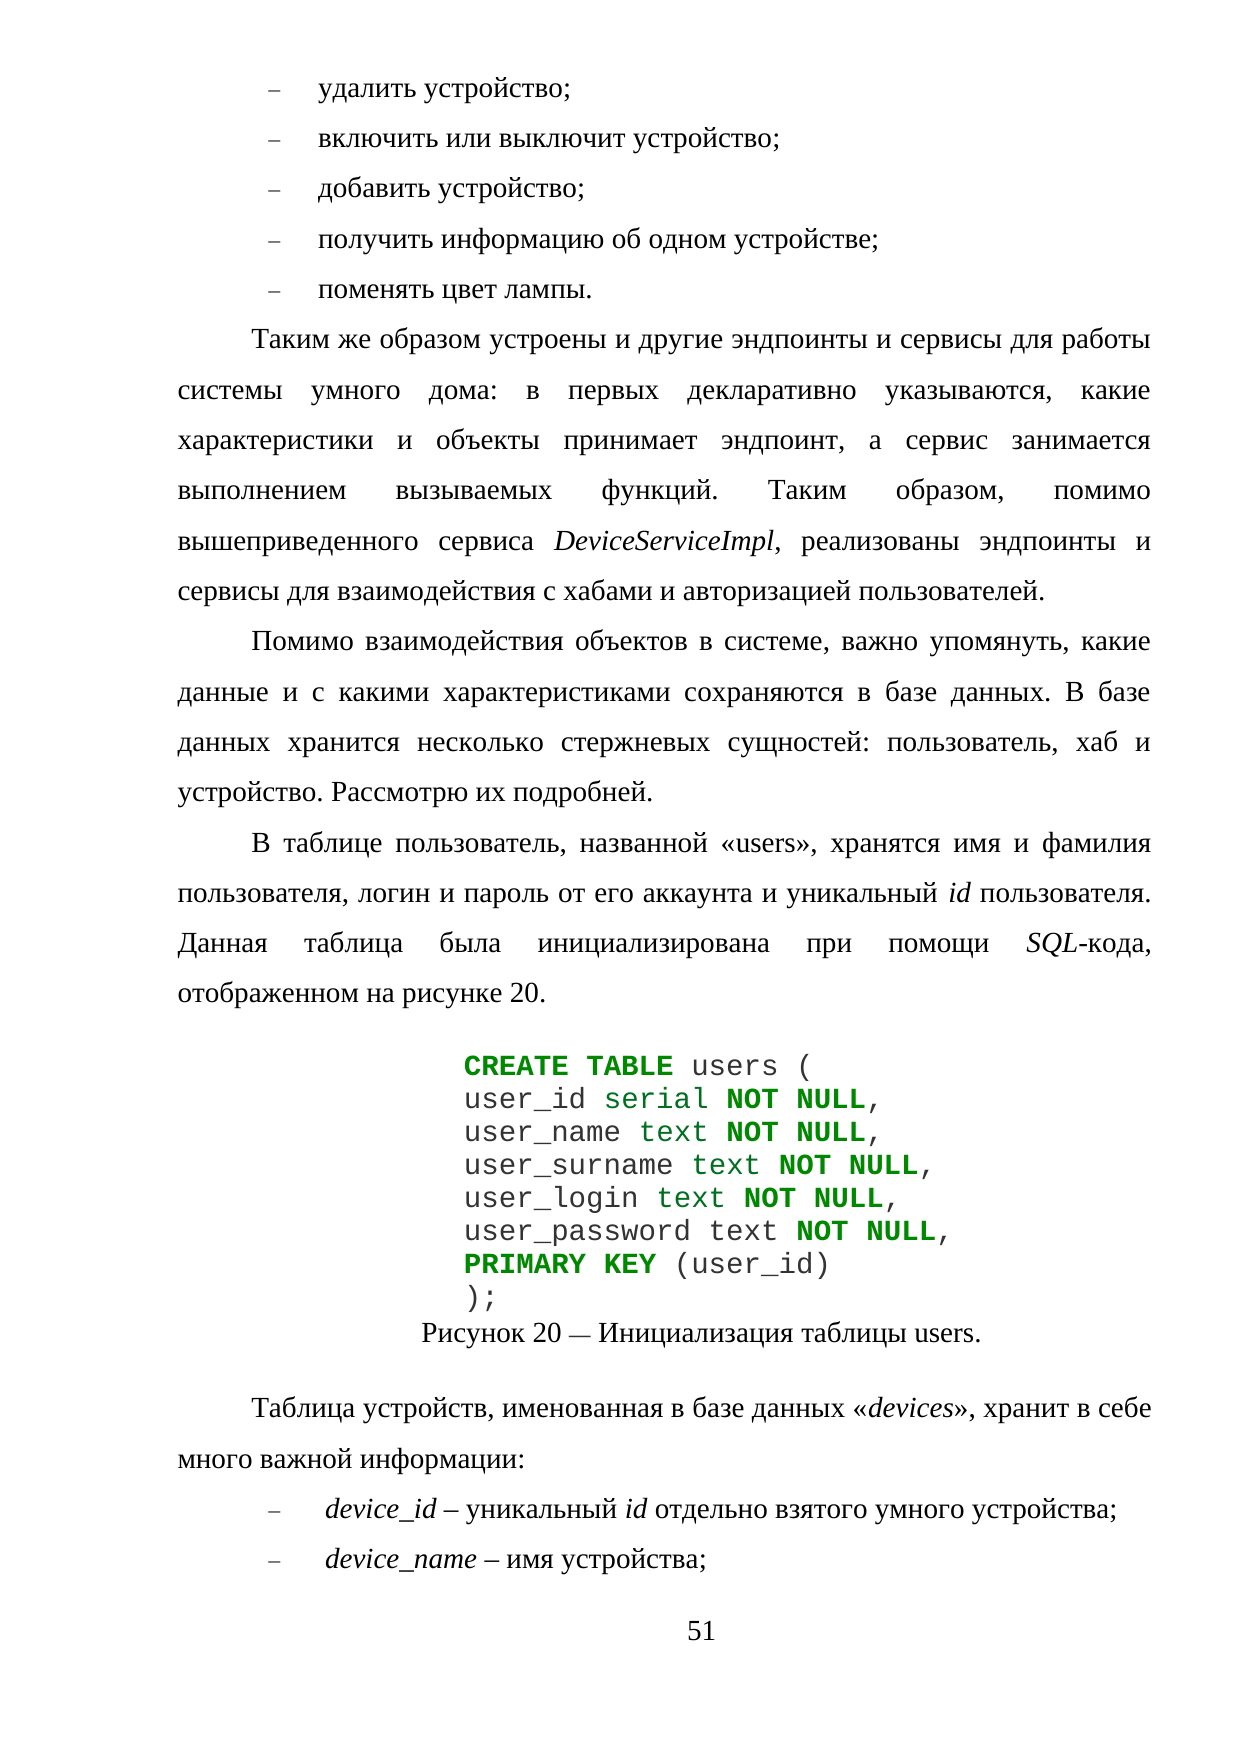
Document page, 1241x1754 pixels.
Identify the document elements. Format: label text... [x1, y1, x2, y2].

text PRIMARY KEY (user_id) [463, 1249, 1152, 1282]
list включить или выключит устройство; [266, 120, 1152, 154]
text Таблица устройств, именованная в базе данных «devices», хранит в себе много важной информации: [177, 1390, 1152, 1474]
text В таблице пользователь, названной «users», хранятся имя и фамилия пользователя, логин и пароль от его аккаунта и уникальный id пользователя. Данная таблица была инициализирована при помощи SQL-кода, отображенном на рисунке 20. [177, 825, 1152, 1009]
text user_name text NOT NULL, [463, 1117, 1152, 1150]
list удалить устройство; [266, 70, 1152, 103]
text user_id serial NOT NULL, [463, 1084, 1152, 1117]
text Помимо взаимодействия объектов в системе, важно упомянуть, какие данные и с какими характеристиками сохраняются в базе данных. В базе данных хранится несколько стержневых сущностей: пользователь, хаб и устройство. Рассмотрю их подробней. [177, 623, 1152, 808]
list device_name – имя устройства; [177, 1541, 1152, 1575]
text Таким же образом устроены и другие эндпоинты и сервисы для работы системы умного дома: в первых декларативно указываются, какие характеристики и объекты принимает эндпоинт, а сервис занимается выполнением вызываемых функций. Таким образом, помимо вышеприведенного сервиса DeviceServiceImpl, реализованы эндпоинты и сервисы для взаимодействия с хабами и авторизацией пользователей. [177, 322, 1152, 607]
text user_surname text NOT NULL, [463, 1150, 1152, 1183]
text ); [463, 1282, 1152, 1315]
text user_login text NOT NULL, [463, 1183, 1152, 1216]
text Рисунок 20 — Инициализация таблицы users. [177, 1315, 1152, 1349]
text user_password text NOT NULL, [463, 1216, 1152, 1249]
list device_id – уникальный id отдельно взятого умного устройства; [177, 1491, 1152, 1524]
list получить информацию об одном устройстве; [266, 221, 1152, 254]
list добавить устройство; [266, 171, 1152, 204]
list поменять цвет лампы. [266, 271, 1152, 305]
text CREATE TABLE users ( [463, 1051, 1152, 1084]
